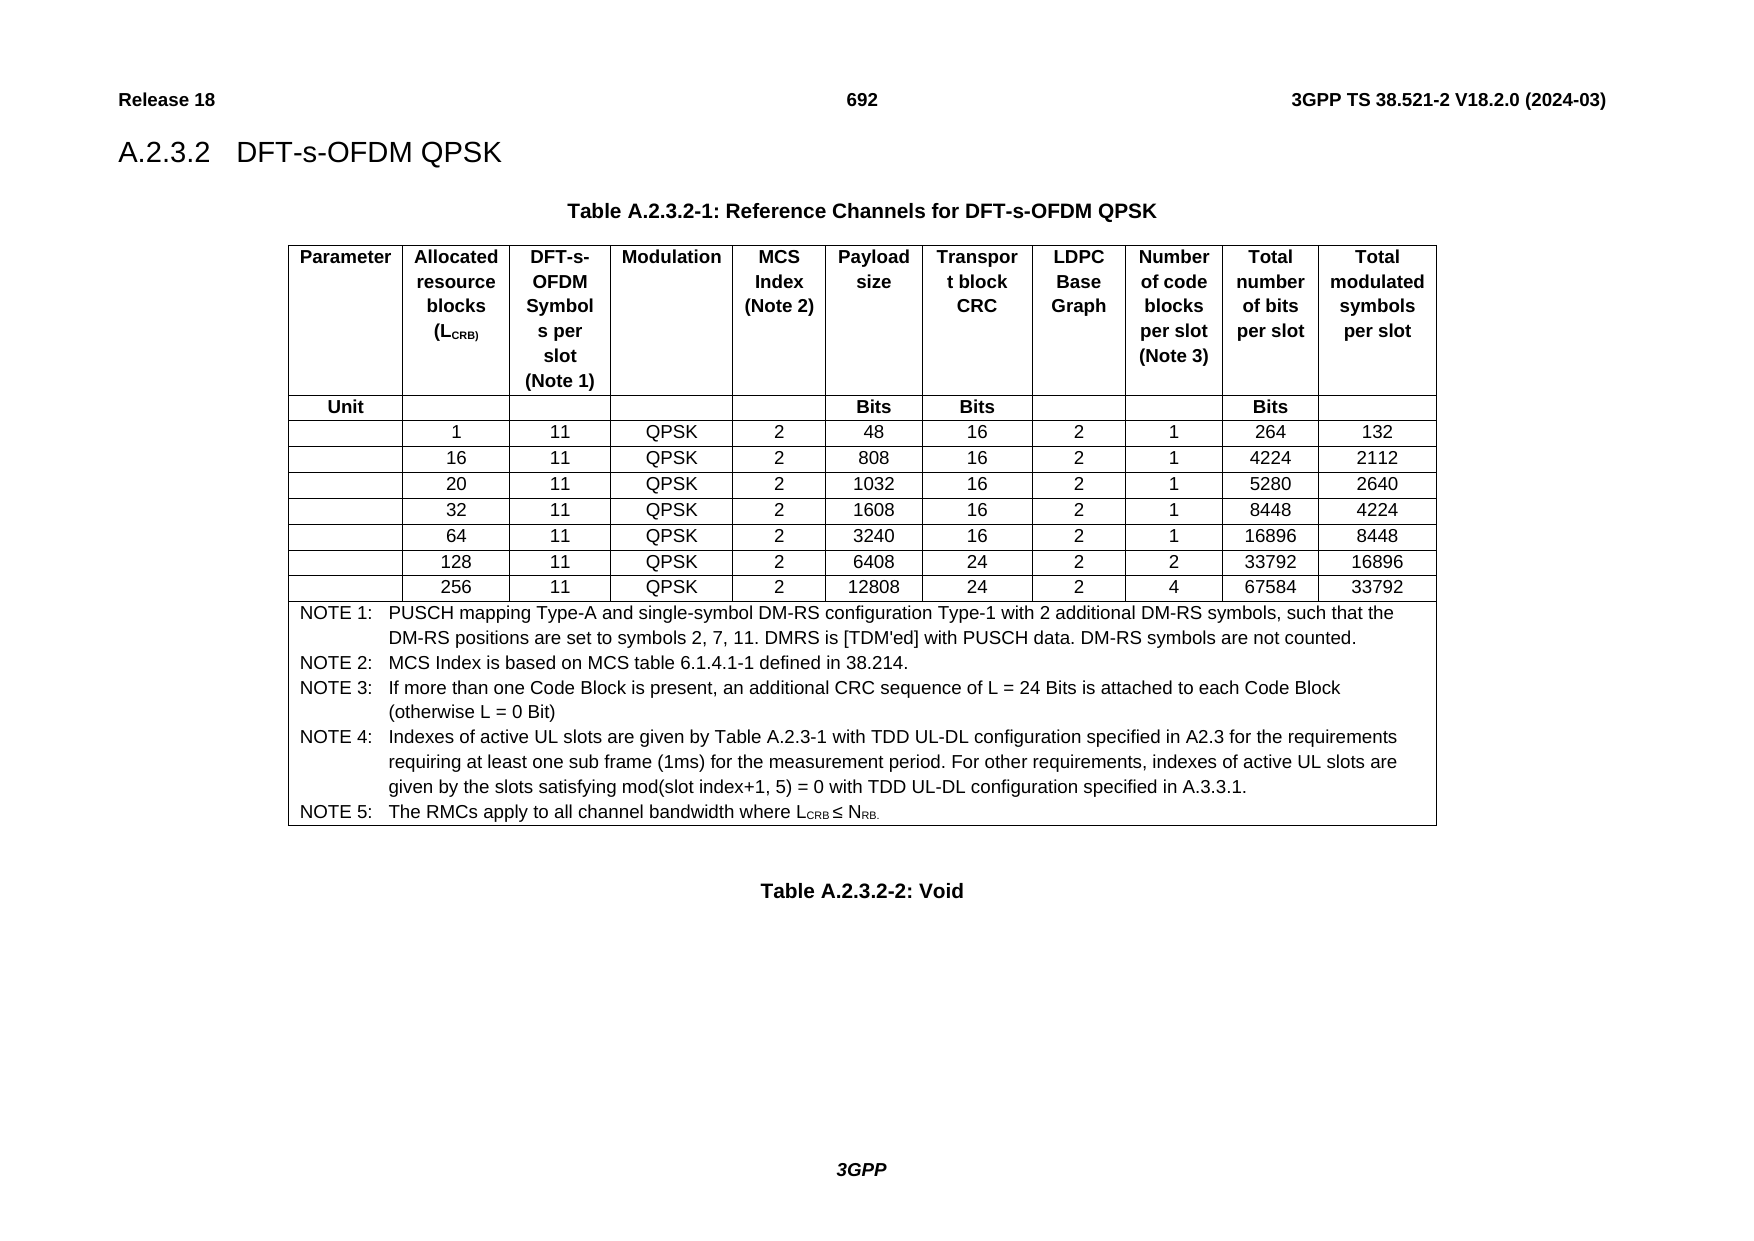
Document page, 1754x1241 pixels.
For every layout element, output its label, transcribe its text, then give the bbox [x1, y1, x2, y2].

table_cell 11 [510, 447, 610, 472]
table_header Number of code blocks per slot (Note 3) [1126, 246, 1222, 394]
table_cell 20 [403, 473, 509, 498]
table_header Payload size [826, 246, 922, 394]
table_cell 32 [403, 499, 509, 524]
table_cell [289, 576, 402, 601]
table_cell [289, 421, 402, 446]
table_cell QPSK [611, 447, 732, 472]
table_cell 2 [1033, 499, 1125, 524]
table_cell 16 [923, 499, 1032, 524]
table_cell 8448 [1319, 525, 1436, 549]
table_cell QPSK [611, 421, 732, 446]
table_header Allocated resource blocks (LCRB) [403, 246, 509, 394]
table_cell 4224 [1319, 499, 1436, 524]
table_cell 16896 [1223, 525, 1318, 549]
table_cell 24 [923, 551, 1032, 575]
table_cell [1319, 396, 1436, 420]
table_cell 11 [510, 499, 610, 524]
table_cell 2 [733, 421, 825, 446]
table_cell 256 [403, 576, 509, 601]
table_cell 2 [733, 473, 825, 498]
table_cell 2 [733, 499, 825, 524]
table_cell NOTE 1: PUSCH mapping Type-A and single-symbol DM-RS configuration Type-1 with 2 additional DM-RS symbols, such that the DM-RS positions are set to symbols 2, 7, 11. DMRS is [TDM'ed] with PUSCH data. DM-RS symbols are not counted. NOTE 2: MCS Index is based on MCS table 6.1.4.1-1 defined in 38.214. NOTE 3: If more than one Code Block is present, an additional CRC sequence of L = 24 Bits is attached to each Code Block (otherwise L = 0 Bit) NOTE 4: Indexes of active UL slots are given by Table A.2.3-1 with TDD UL-DL configuration specified in A2.3 for the requirements requiring at least one sub frame (1ms) for the measurement period. For other requirements, indexes of active UL slots are given by the slots satisfying mod(slot index+1, 5) = 0 with TDD UL-DL configuration specified in A.3.3.1. NOTE 5: The RMCs apply to all channel bandwidth where LCRB ≤ NRB. [289, 602, 1436, 825]
table_cell 128 [403, 551, 509, 575]
table_cell 132 [1319, 421, 1436, 446]
table_cell 11 [510, 576, 610, 601]
table_cell 1608 [826, 499, 922, 524]
table_cell QPSK [611, 499, 732, 524]
table_cell 2 [1033, 551, 1125, 575]
table_cell 2 [733, 576, 825, 601]
table_cell 1 [403, 421, 509, 446]
table_cell 6408 [826, 551, 922, 575]
table_cell [403, 396, 509, 420]
table_header Total modulated symbols per slot [1319, 246, 1436, 394]
table_cell 11 [510, 551, 610, 575]
text Table A.2.3.2-1: Reference Channels for DFT-s-OFDM QPSK [118, 198, 1606, 222]
table_header Modulation [611, 246, 732, 394]
table_cell 64 [403, 525, 509, 549]
table_cell 2112 [1319, 447, 1436, 472]
table_cell 2 [733, 525, 825, 549]
table_cell 264 [1223, 421, 1318, 446]
table_cell 3240 [826, 525, 922, 549]
table_cell 16 [923, 421, 1032, 446]
table_cell 1 [1126, 499, 1222, 524]
table_cell 1 [1126, 447, 1222, 472]
table_cell 2 [1033, 447, 1125, 472]
table_cell QPSK [611, 473, 732, 498]
table_cell 12808 [826, 576, 922, 601]
table_cell 16 [923, 447, 1032, 472]
table_cell [289, 551, 402, 575]
table_cell [289, 473, 402, 498]
table_cell 11 [510, 421, 610, 446]
table_cell [1126, 396, 1222, 420]
text Table A.2.3.2-2: Void [118, 879, 1606, 903]
table_cell 1 [1126, 473, 1222, 498]
table_cell [611, 396, 732, 420]
table_cell QPSK [611, 551, 732, 575]
table_cell 24 [923, 576, 1032, 601]
table_header MCS Index (Note 2) [733, 246, 825, 394]
table_cell 2 [1126, 551, 1222, 575]
table_cell 1 [1126, 525, 1222, 549]
table_cell 1 [1126, 421, 1222, 446]
table_cell 16 [403, 447, 509, 472]
table_header Parameter [289, 246, 402, 394]
table_cell 2 [1033, 473, 1125, 498]
subtitle A.2.3.2 DFT-s-OFDM QPSK [118, 135, 1606, 168]
table_cell [289, 447, 402, 472]
table_cell 33792 [1319, 576, 1436, 601]
table_cell 5280 [1223, 473, 1318, 498]
table_cell QPSK [611, 576, 732, 601]
table_cell 808 [826, 447, 922, 472]
table_cell [1033, 396, 1125, 420]
table_cell Bits [826, 396, 922, 420]
table_header LDPC Base Graph [1033, 246, 1125, 394]
table_cell 16 [923, 473, 1032, 498]
table_cell 2 [1033, 525, 1125, 549]
table_cell [733, 396, 825, 420]
table_cell 4224 [1223, 447, 1318, 472]
table_cell Bits [923, 396, 1032, 420]
table_cell 1032 [826, 473, 922, 498]
table_cell 4 [1126, 576, 1222, 601]
table_cell 2 [733, 447, 825, 472]
table_header DFT-s-OFDM Symbols per slot (Note 1) [510, 246, 610, 394]
table_cell [510, 396, 610, 420]
table_header Total number of bits per slot [1223, 246, 1318, 394]
table_cell QPSK [611, 525, 732, 549]
table_cell [289, 525, 402, 549]
table_cell 2640 [1319, 473, 1436, 498]
table_cell Unit [289, 396, 402, 420]
table_cell 2 [1033, 421, 1125, 446]
table_cell 16896 [1319, 551, 1436, 575]
table_cell Bits [1223, 396, 1318, 420]
table_cell 16 [923, 525, 1032, 549]
table_cell 2 [733, 551, 825, 575]
table_cell [289, 499, 402, 524]
table_cell 11 [510, 473, 610, 498]
table_cell 11 [510, 525, 610, 549]
table_cell 33792 [1223, 551, 1318, 575]
table_cell 67584 [1223, 576, 1318, 601]
table_cell 48 [826, 421, 922, 446]
table_cell 2 [1033, 576, 1125, 601]
table_cell 8448 [1223, 499, 1318, 524]
table_header Transport block CRC [923, 246, 1032, 394]
